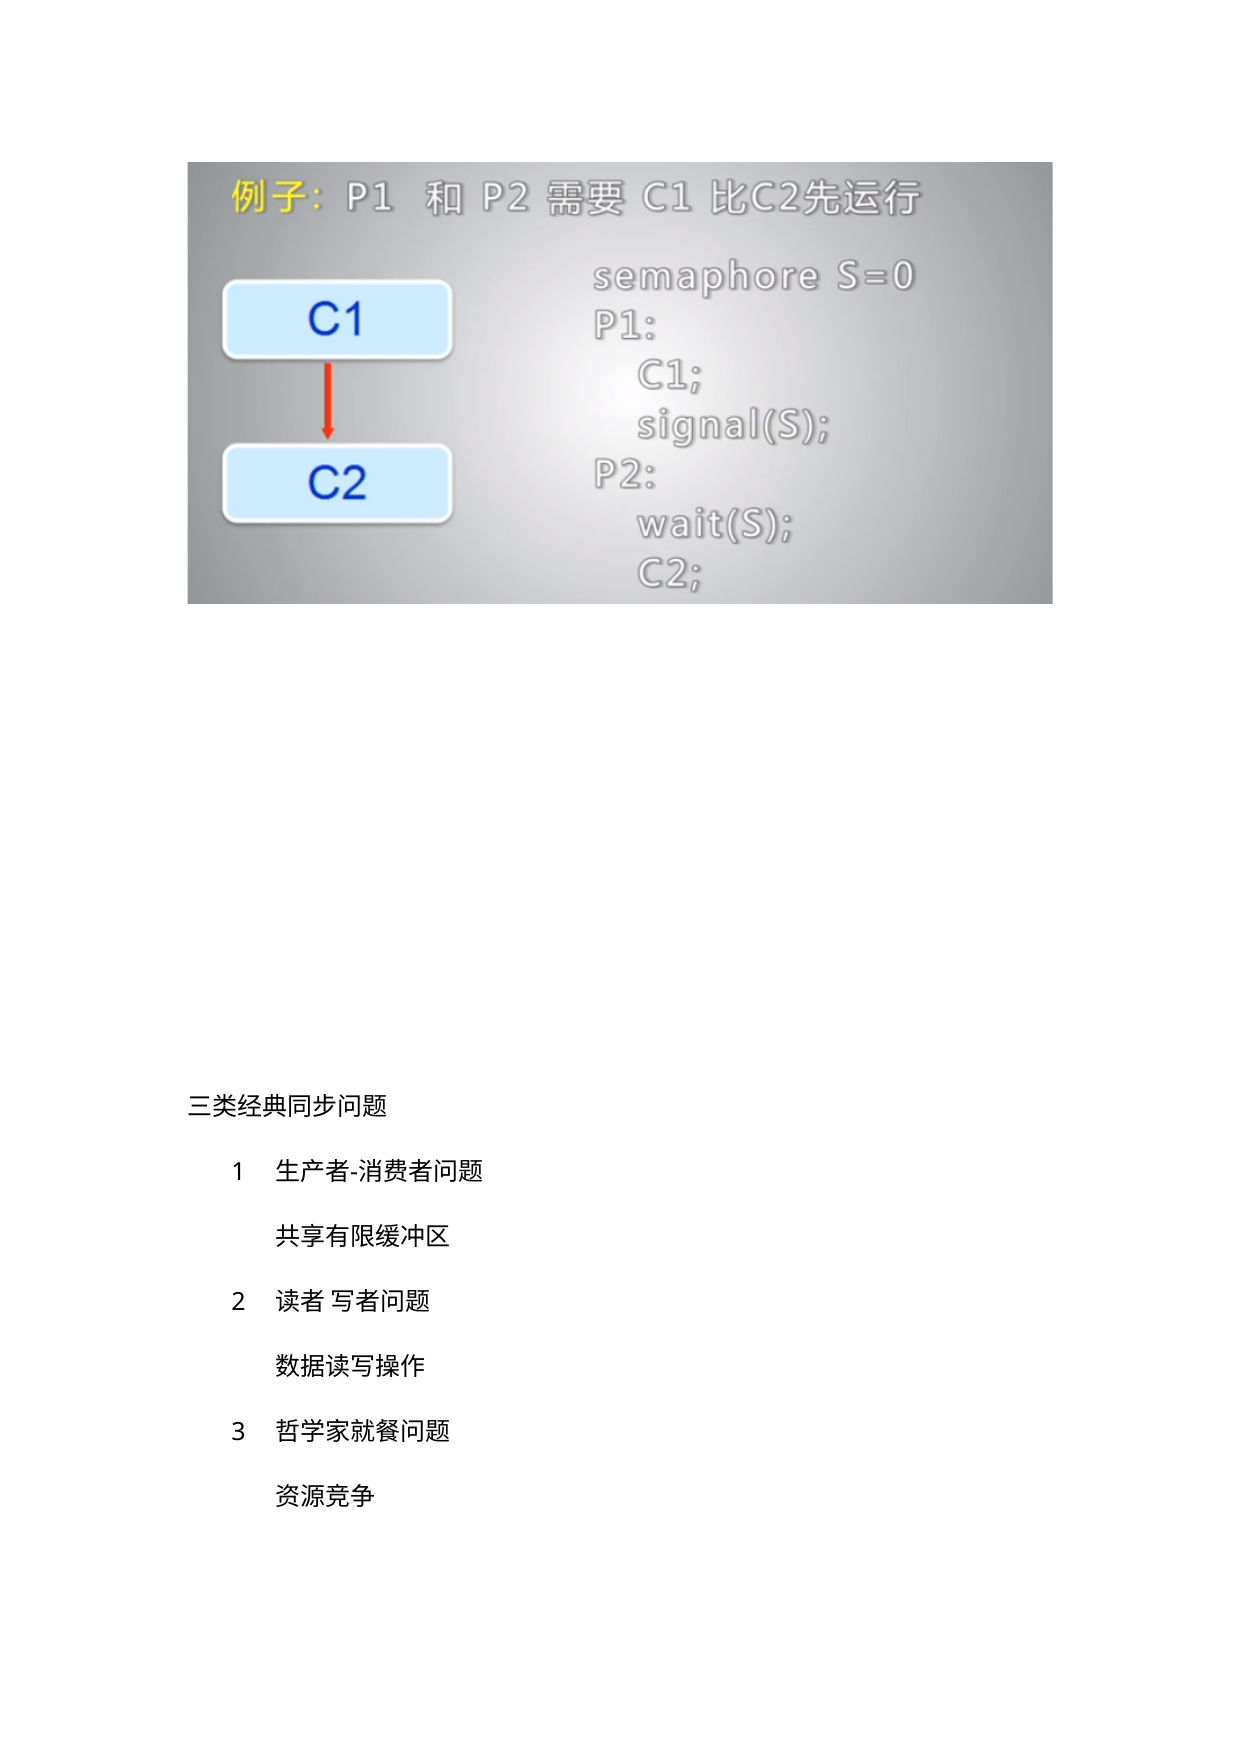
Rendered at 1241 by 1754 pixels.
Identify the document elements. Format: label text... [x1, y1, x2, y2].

list 生产者-消费者问题 [231, 1137, 1053, 1202]
text 三类经典同步问题 [187, 1072, 1053, 1137]
text 共享有限缓冲区 [275, 1202, 1053, 1267]
list 读者 写者问题 [231, 1267, 1053, 1332]
picture [187, 162, 1053, 604]
text 资源竞争 [275, 1462, 1053, 1527]
list 哲学家就餐问题 [231, 1397, 1053, 1462]
text 数据读写操作 [275, 1332, 1053, 1397]
